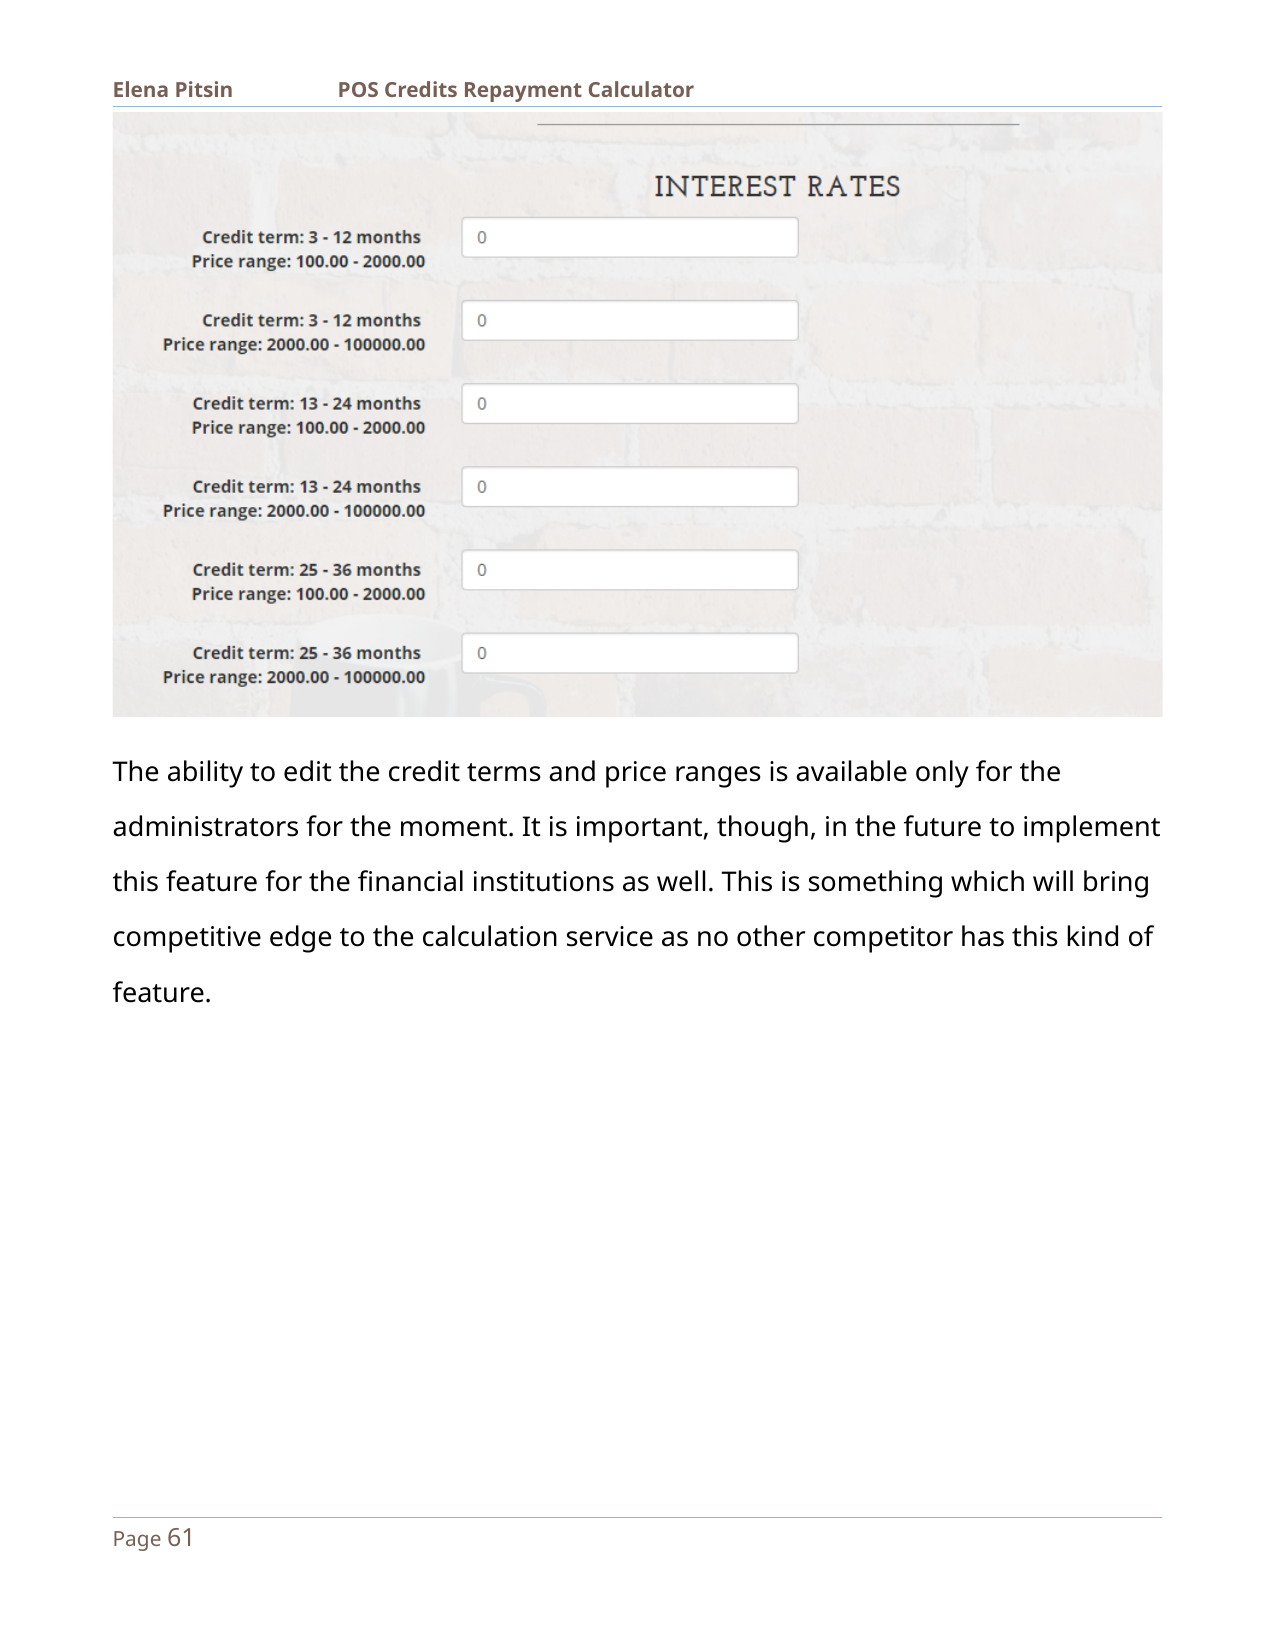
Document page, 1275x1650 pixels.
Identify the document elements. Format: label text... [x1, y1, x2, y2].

picture [112, 112, 1163, 717]
text The ability to edit the credit terms and price ranges is available only for the administrators for the moment. It is important, though, in the future to implement this feature for the financial institutions as well. This is something which will bring competitive edge to the calculation service as no other competitor has this kind of feature. [112, 752, 1162, 1010]
